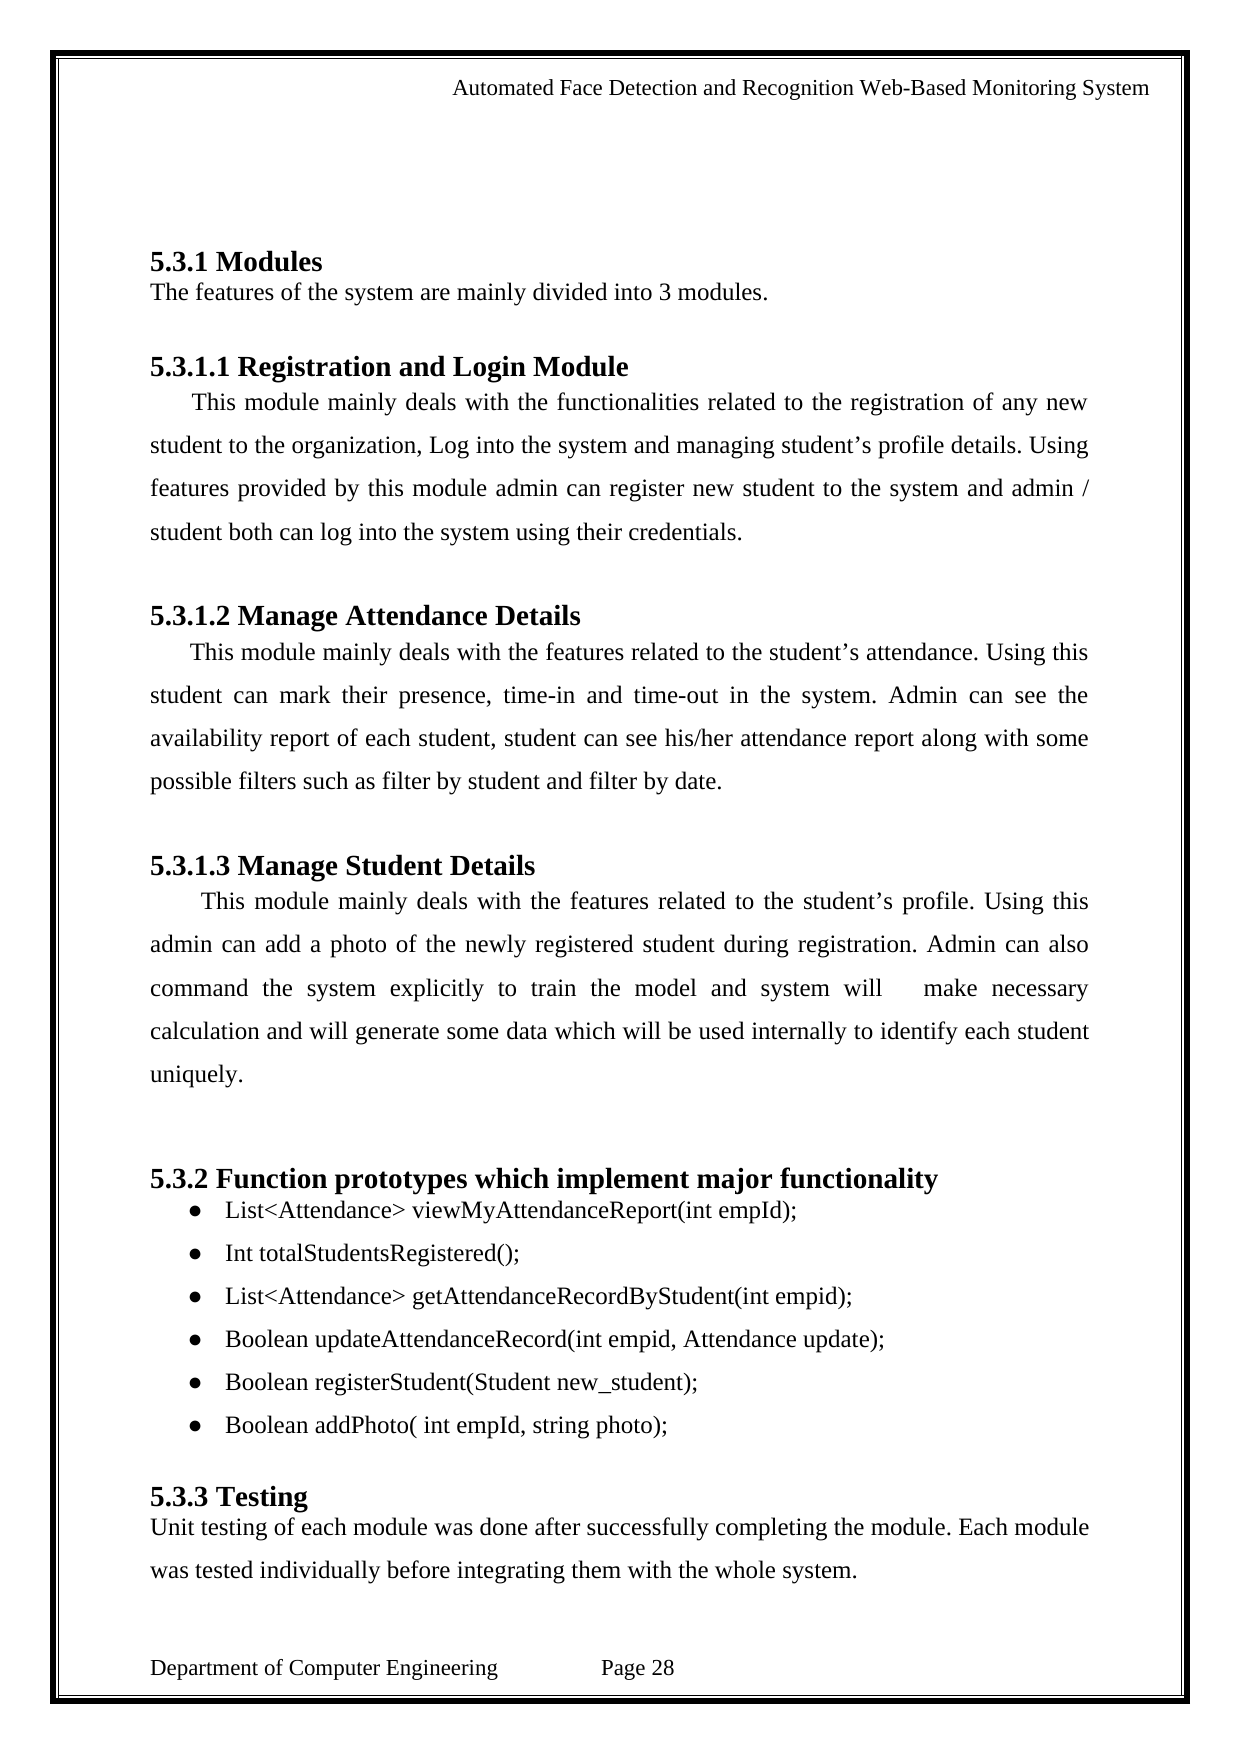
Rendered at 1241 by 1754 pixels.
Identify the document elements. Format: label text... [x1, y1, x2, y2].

list List<Attendance> viewMyAttendanceReport(int empId); [187, 1195, 1090, 1224]
text 5.3.1.2 Manage Attendance Details [150, 598, 1090, 632]
subtitle 5.3.2 Function prototypes which implement major functionality [150, 1161, 1090, 1195]
list List<Attendance> getAttendanceRecordByStudent(int empid); [187, 1281, 1090, 1310]
text 5.3.1.1 Registration and Login Module [150, 349, 1090, 382]
text Unit testing of each module was done after successfully completing the module. Each module was tested individually before integrating them with the whole system. [150, 1512, 1090, 1584]
text This module mainly deals with the features related to the student’s attendance. Using this student can mark their presence, time-in and time-out in the system. Admin can see the availability report of each student, student can see his/her attendance report along with some possible filters such as filter by student and filter by date. [150, 637, 1090, 795]
list Boolean registerStudent(Student new_student); [187, 1367, 1090, 1396]
list Int totalStudentsRegistered(); [187, 1238, 1090, 1267]
text This module mainly deals with the features related to the student’s profile. Using this admin can add a photo of the newly registered student during registration. Admin can also command the system explicitly to train the model and system will make necessary calculation and will generate some data which will be used internally to identify each student uniquely. [150, 886, 1090, 1088]
text This module mainly deals with the functionalities related to the registration of any new student to the organization, Log into the system and managing student’s profile details. Using features provided by this module admin can register new student to the system and admin / student both can log into the system using their credentials. [150, 387, 1090, 545]
text 5.3.1.3 Manage Student Details [150, 848, 1090, 881]
text The features of the system are mainly divided into 3 modules. [150, 277, 1090, 306]
list Boolean addPhoto( int empId, string photo); [187, 1411, 1090, 1439]
list Boolean updateAttendanceRecord(int empid, Attendance update); [187, 1324, 1090, 1353]
subtitle 5.3.1 Modules [150, 244, 1090, 277]
subtitle 5.3.3 Testing [150, 1479, 1090, 1512]
